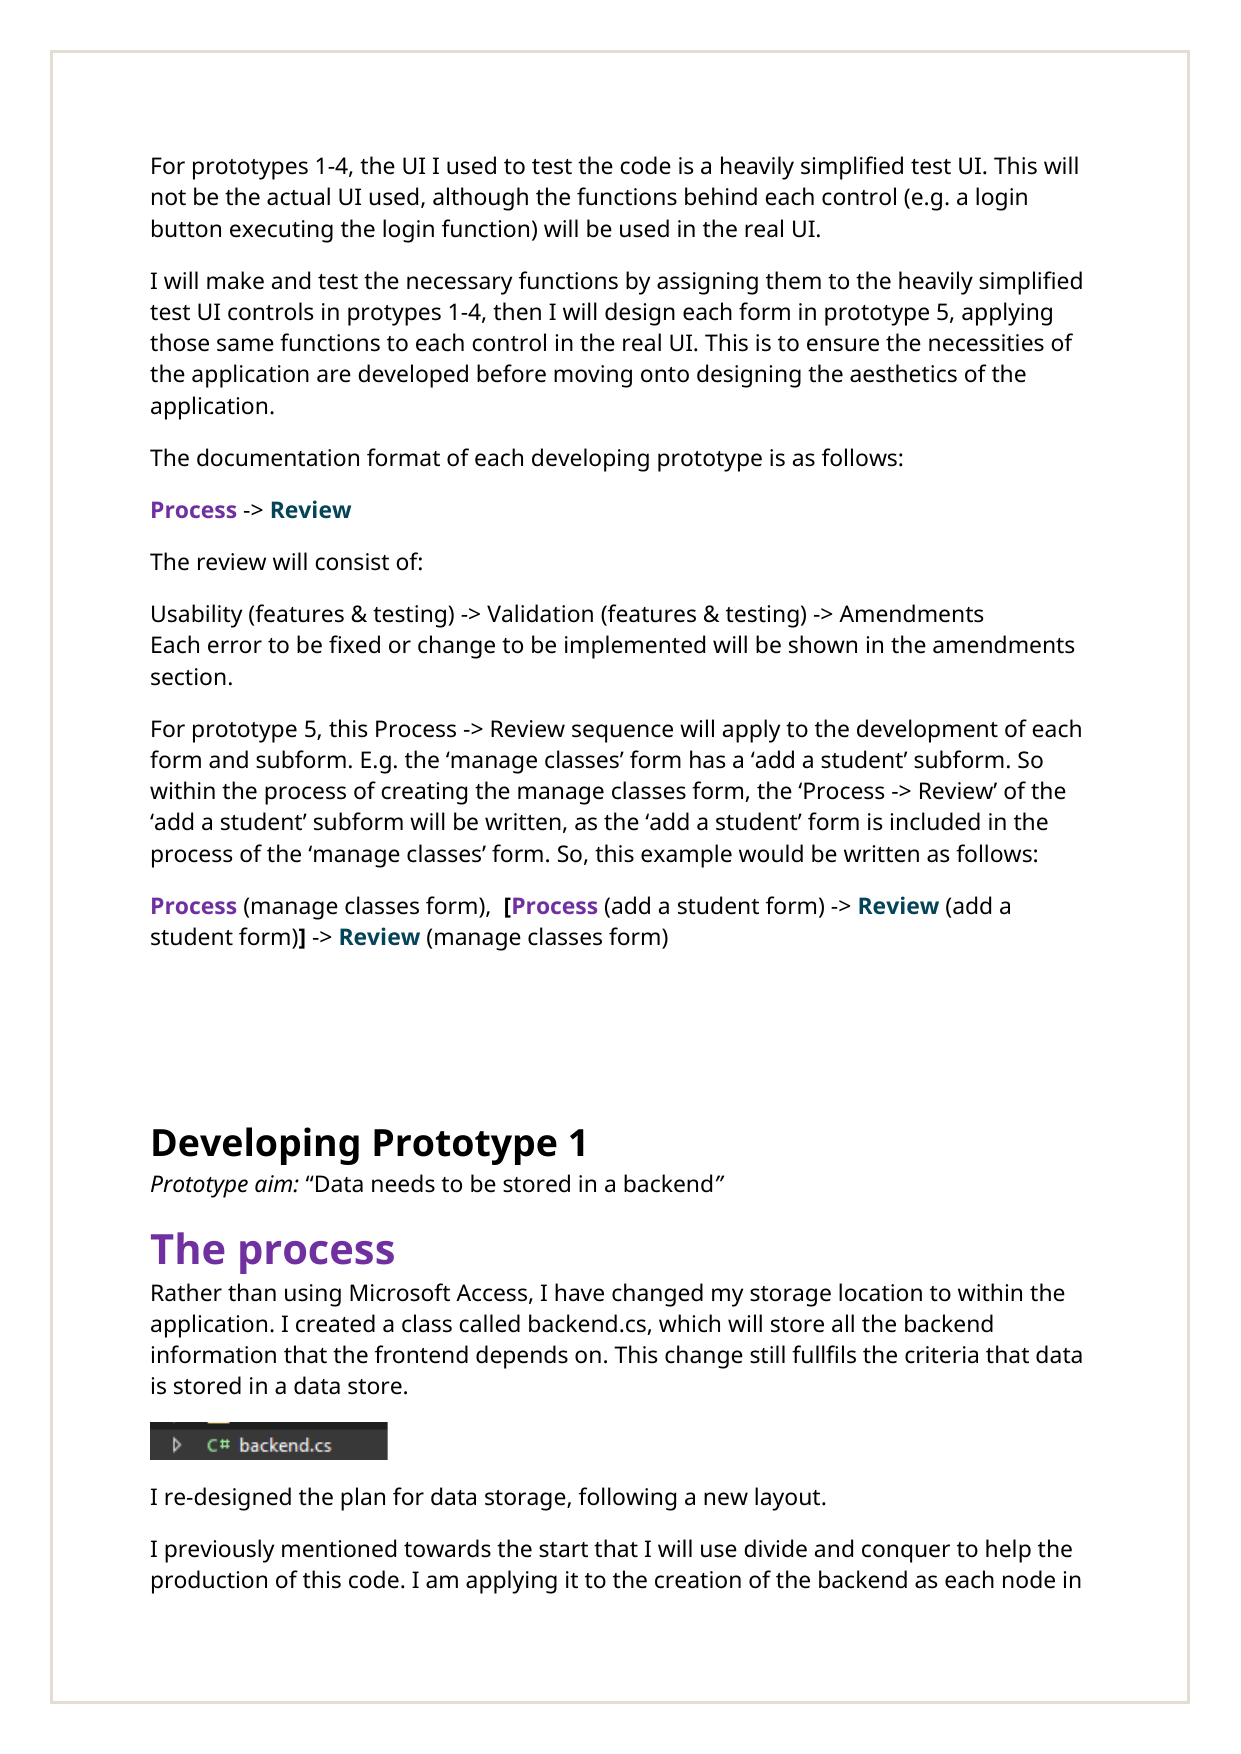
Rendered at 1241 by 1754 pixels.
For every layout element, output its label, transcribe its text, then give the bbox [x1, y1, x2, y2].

text Process (manage classes form), [Process (add a student form) -> Review (add a student form)] -> Review (manage classes form) [150, 889, 1090, 952]
text Developing Prototype 1 Prototype aim: “Data needs to be stored in a backend” [150, 1117, 1090, 1199]
text The review will consist of: [150, 546, 1090, 577]
text For prototypes 1-4, the UI I used to test the code is a heavily simplified test UI. This will not be the actual UI used, although the functions behind each control (e.g. a login button executing the login function) will be used in the real UI. [150, 150, 1090, 244]
text I will make and test the necessary functions by assigning them to the heavily simplified test UI controls in protypes 1-4, then I will design each form in prototype 5, applying those same functions to each control in the real UI. This is to ensure the necessities of the application are developed before moving onto designing the aesthetics of the application. [150, 264, 1090, 421]
text I re-designed the plan for data storage, following a new layout. [150, 1481, 1090, 1512]
text The process Rather than using Microsoft Access, I have changed my storage location to within the application. I created a class called backend.cs, which will store all the backend information that the frontend depends on. This change still fullfils the criteria that data is stored in a data store. [150, 1220, 1090, 1402]
picture [150, 1422, 388, 1460]
text For prototype 5, this Process -> Review sequence will apply to the development of each form and subform. E.g. the ‘manage classes’ form has a ‘add a student’ subform. So within the process of creating the manage classes form, the ‘Process -> Review’ of the ‘add a student’ subform will be written, as the ‘add a student’ form is included in the process of the ‘manage classes’ form. So, this example would be written as follows: [150, 712, 1090, 869]
text Usability (features & testing) -> Validation (features & testing) -> Amendments Each error to be fixed or change to be implemented will be shown in the amendments section. [150, 598, 1090, 692]
text The documentation format of each developing prototype is as follows: [150, 442, 1090, 473]
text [150, 1533, 1090, 1595]
text Process -> Review [150, 494, 1090, 525]
